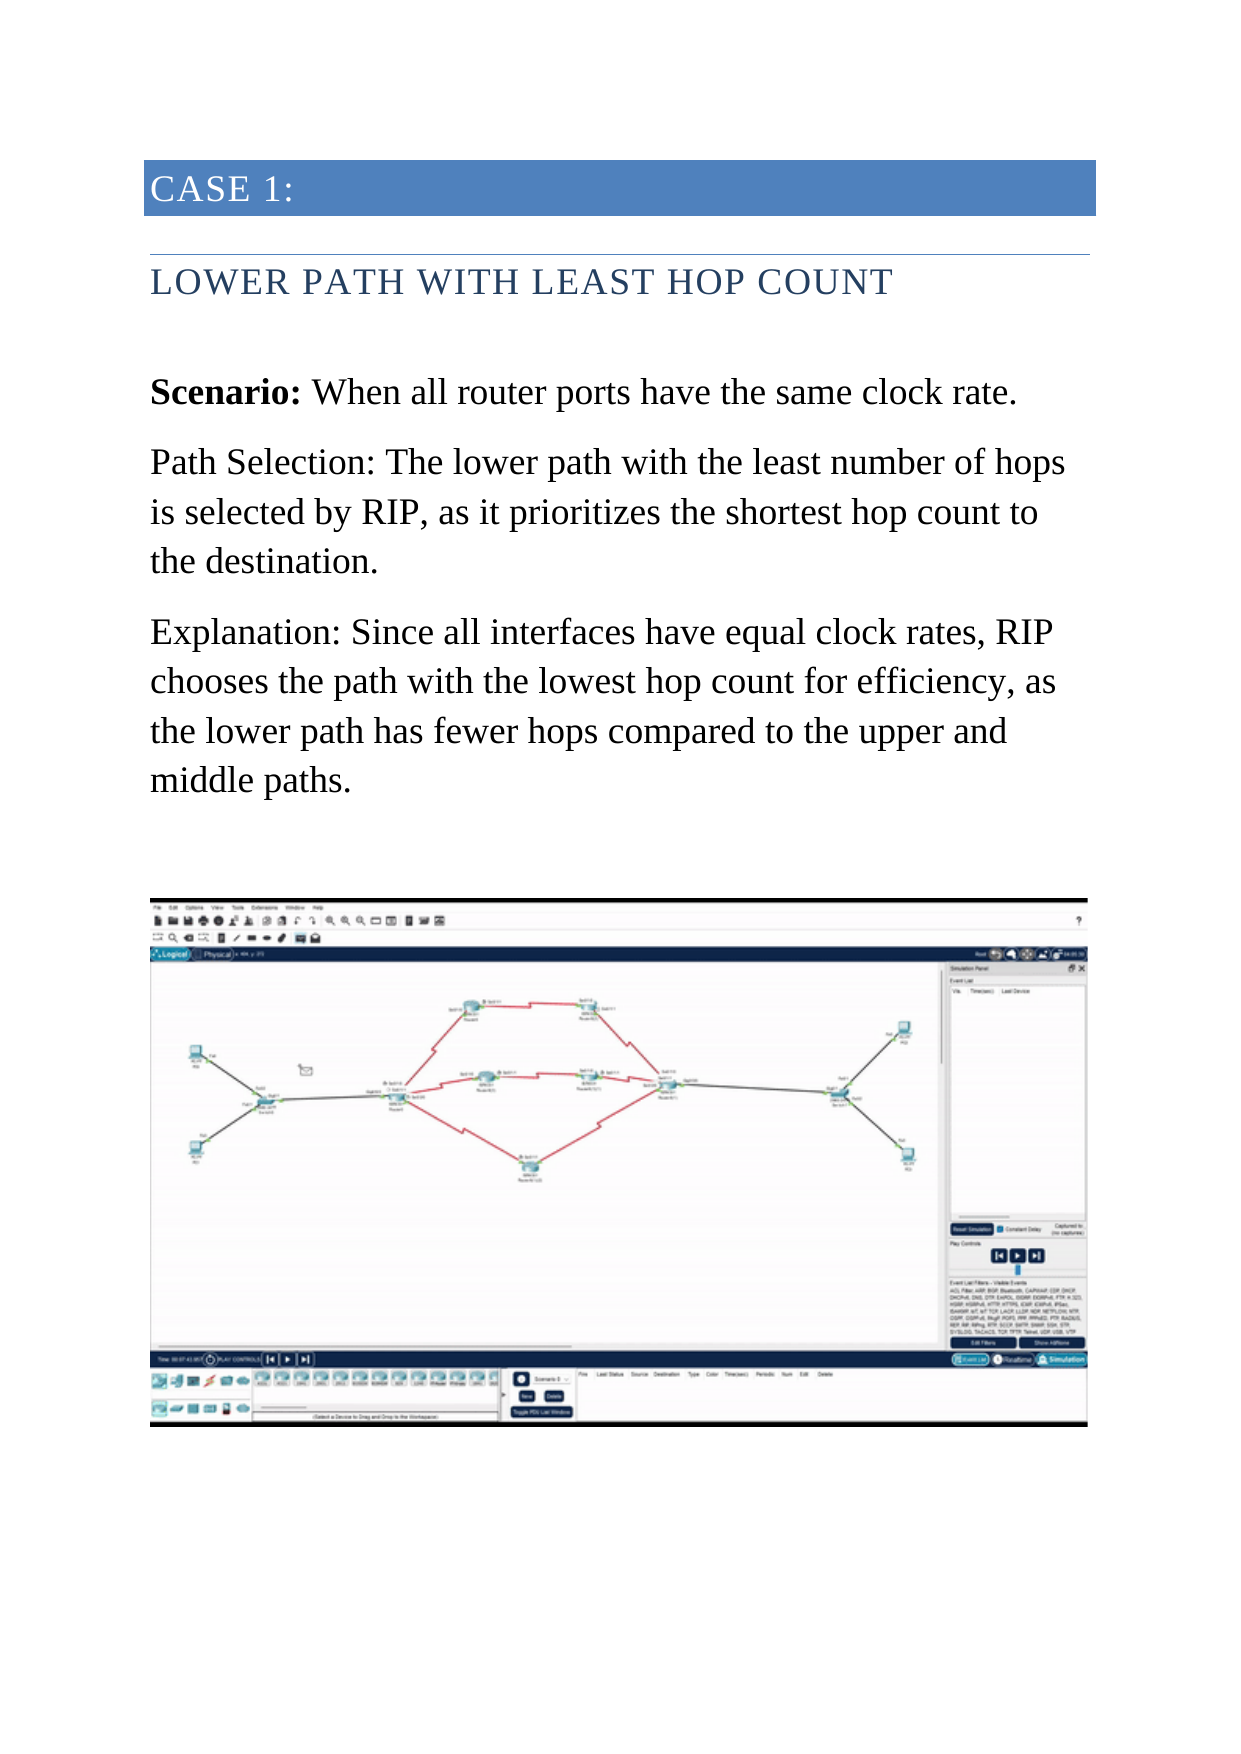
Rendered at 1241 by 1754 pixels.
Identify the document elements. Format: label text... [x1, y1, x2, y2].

picture [150, 898, 1088, 1427]
text Scenario: When all router ports have the same clock rate. [150, 319, 1090, 412]
text Path Selection: The lower path with the least number of hops is selected by RIP, as it prioritizes the shortest hop count to the destination. [150, 439, 1090, 582]
text Explanation: Since all interfaces have equal clock rates, RIP chooses the path with the lowest hop count for efficiency, as the lower path has fewer hops compared to the upper and middle paths. [150, 609, 1090, 801]
subtitle Case 1: [150, 167, 1090, 210]
subtitle Lower Path with Least Hop Count [150, 255, 1090, 303]
